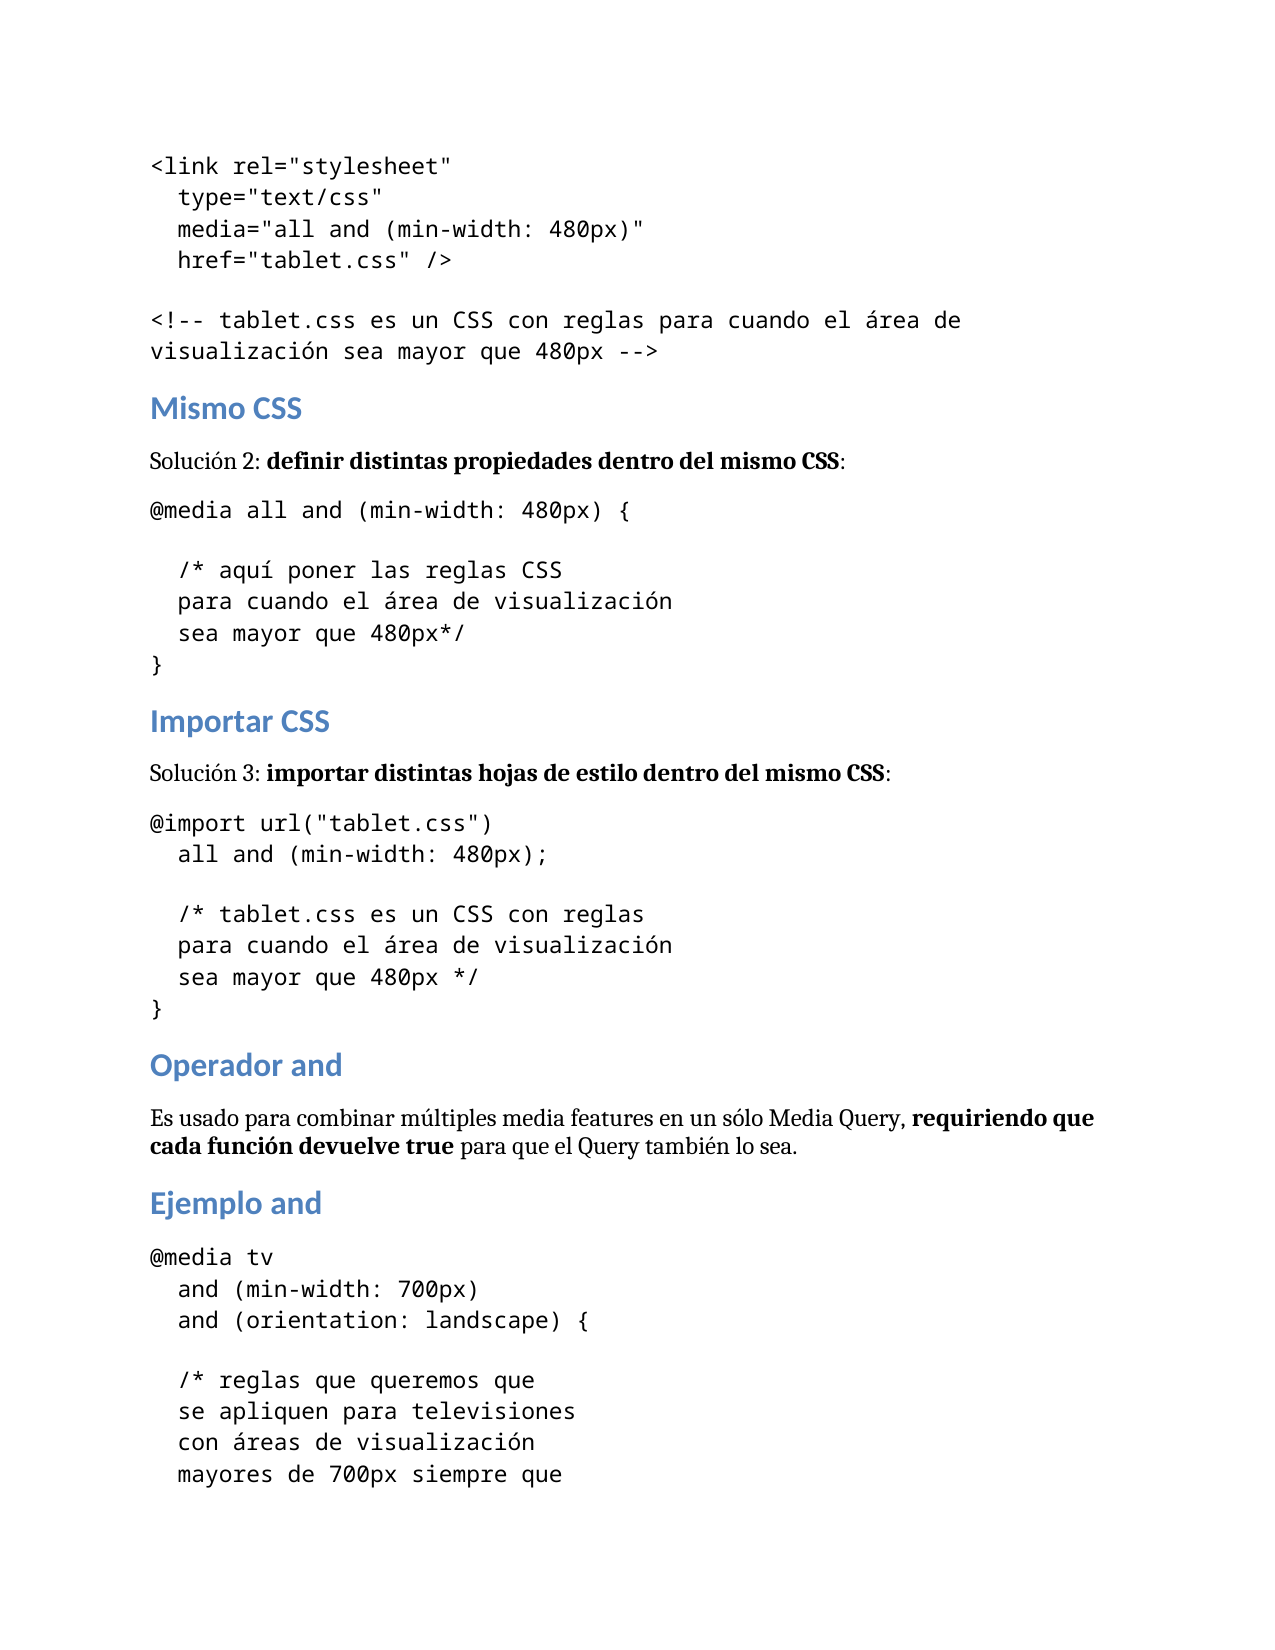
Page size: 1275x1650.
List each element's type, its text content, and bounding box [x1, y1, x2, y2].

text Es usado para combinar múltiples media features en un sólo Media Query, requiriendo que cada función devuelve true para que el Query también lo sea. [150, 1103, 1125, 1161]
subtitle Ejemplo and [150, 1182, 1125, 1222]
subtitle Operador and [150, 1044, 1125, 1085]
text @media all and (min-width: 480px) { /* aquí poner las reglas CSS para cuando el área de visualización sea mayor que 480px*/ } [150, 494, 1125, 679]
text Solución 3: importar distintas hojas de estilo dentro del mismo CSS: [150, 759, 1125, 788]
text Solución 2: definir distintas propiedades dentro del mismo CSS: [150, 447, 1125, 475]
subtitle Mismo CSS [150, 387, 1125, 428]
text @import url("tablet.css") all and (min-width: 480px); /* tablet.css es un CSS con reglas para cuando el área de visualización sea mayor que 480px */ } [150, 807, 1125, 1023]
text <link rel="stylesheet" type="text/css" media="all and (min-width: 480px)" href="tablet.css" /> <!-- tablet.css es un CSS con reglas para cuando el área de visualización sea mayor que 480px --> [150, 150, 1125, 366]
subtitle Importar CSS [150, 700, 1125, 741]
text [150, 1241, 1125, 1489]
